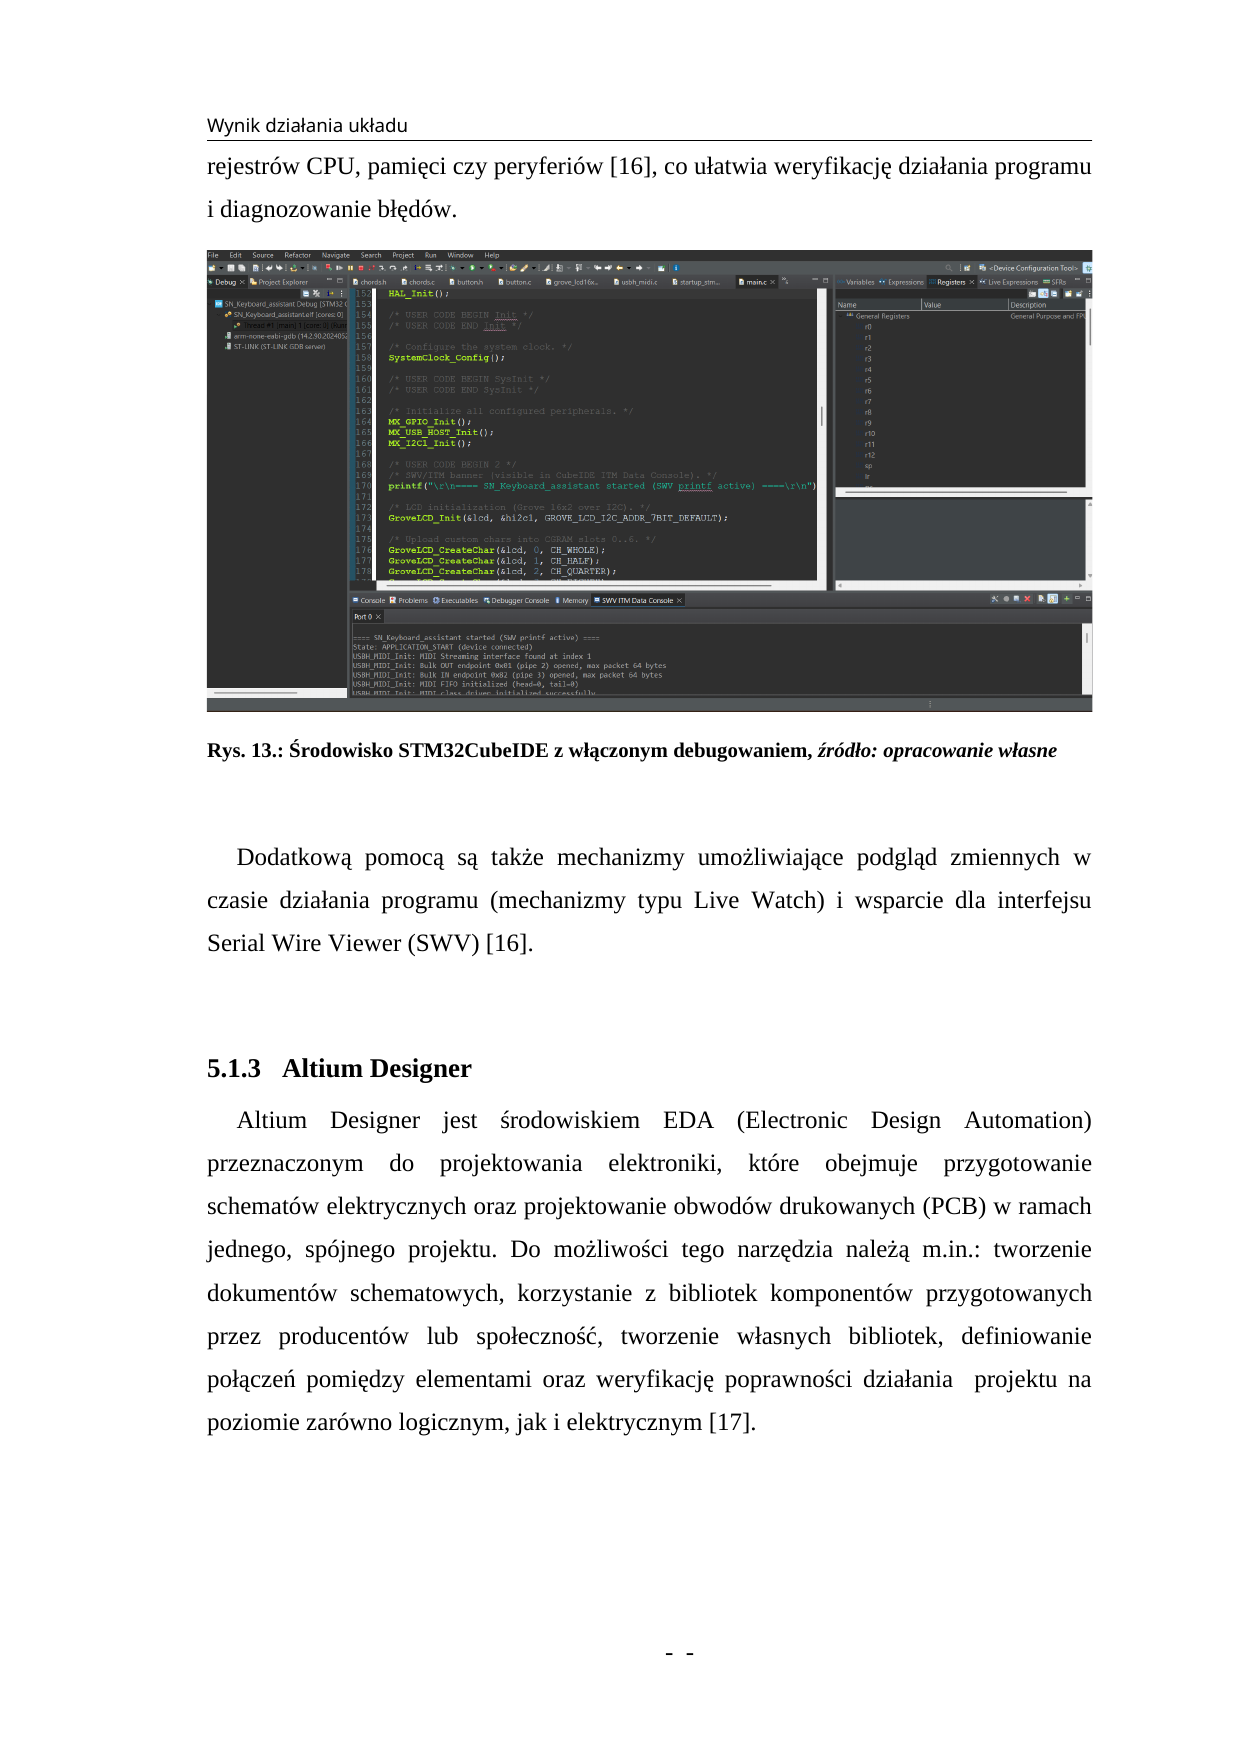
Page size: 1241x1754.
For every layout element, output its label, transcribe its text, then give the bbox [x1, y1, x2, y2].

picture [206, 250, 1093, 712]
text Altium Designer jest środowiskiem EDA (Electronic Design Automation) przeznaczonym do projektowania elektroniki, które obejmuje przygotowanie schematów elektrycznych oraz projektowanie obwodów drukowanych (PCB) w ramach jednego, spójnego projektu. Do możliwości tego narzędzia należą m.in.: tworzenie dokumentów schematowych, korzystanie z bibliotek komponentów przygotowanych przez producentów lub społeczność, tworzenie własnych bibliotek, definiowanie połączeń pomiędzy elementami oraz weryfikację poprawności działania projektu na poziomie zarówno logicznym, jak i elektrycznym [17]. [207, 1105, 1092, 1436]
text Dodatkową pomocą są także mechanizmy umożliwiające podgląd zmiennych w czasie działania programu (mechanizmy typu Live Watch) i wsparcie dla interfejsu Serial Wire Viewer (SWV) [16]. [207, 842, 1092, 957]
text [207, 151, 1092, 223]
subtitle Altium Designer [207, 1052, 1092, 1083]
